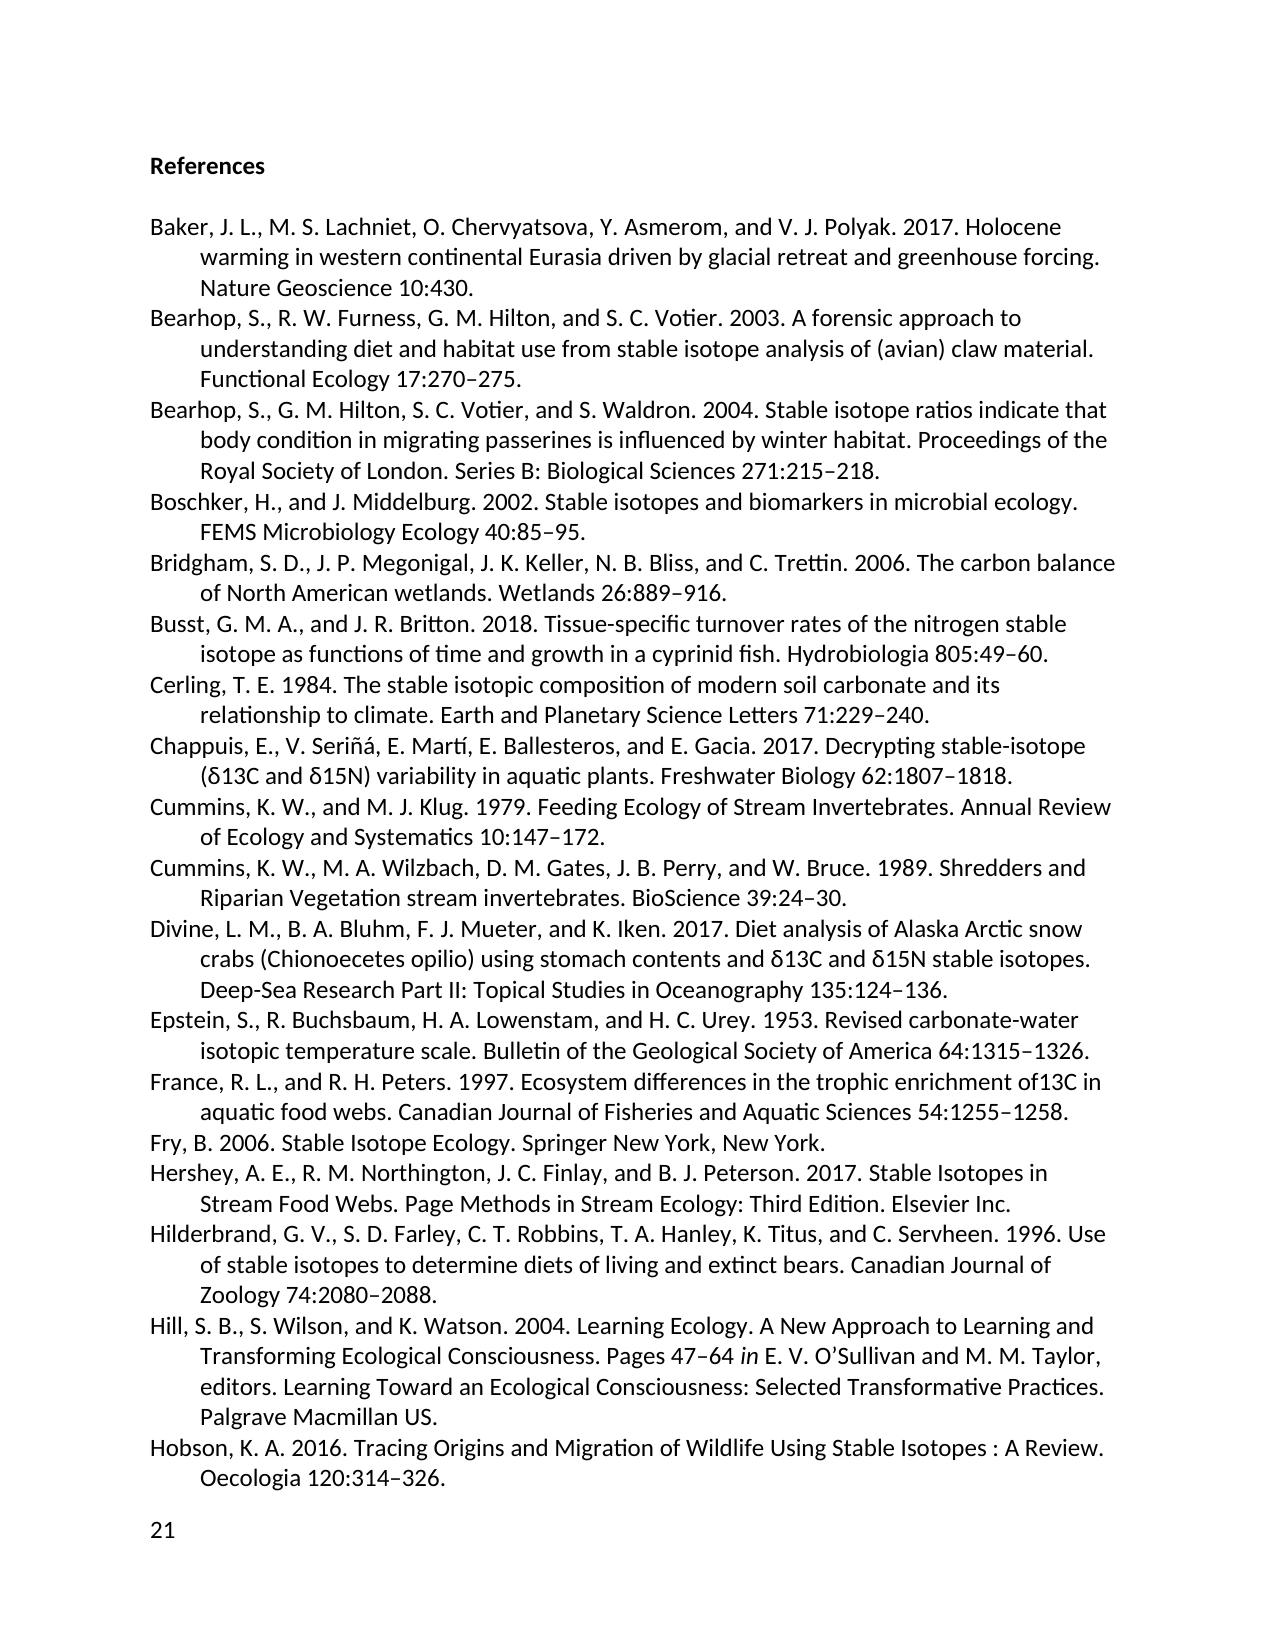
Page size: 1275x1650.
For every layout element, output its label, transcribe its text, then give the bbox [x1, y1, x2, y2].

text Hilderbrand, G. V., S. D. Farley, C. T. Robbins, T. A. Hanley, K. Titus, and C. Servheen. 1996. Use of stable isotopes to determine diets of living and extinct bears. Canadian Journal of Zoology 74:2080–2088. [150, 1218, 1125, 1310]
text Baker, J. L., M. S. Lachniet, O. Chervyatsova, Y. Asmerom, and V. J. Polyak. 2017. Holocene warming in western continental Eurasia driven by glacial retreat and greenhouse forcing. Nature Geoscience 10:430. [150, 211, 1125, 303]
text Cummins, K. W., and M. J. Klug. 1979. Feeding Ecology of Stream Invertebrates. Annual Review of Ecology and Systematics 10:147–172. [150, 791, 1125, 852]
text Hershey, A. E., R. M. Northington, J. C. Finlay, and B. J. Peterson. 2017. Stable Isotopes in Stream Food Webs. Page Methods in Stream Ecology: Third Edition. Elsevier Inc. [150, 1157, 1125, 1218]
text References [150, 150, 1125, 181]
text Busst, G. M. A., and J. R. Britton. 2018. Tissue-specific turnover rates of the nitrogen stable isotope as functions of time and growth in a cyprinid fish. Hydrobiologia 805:49–60. [150, 608, 1125, 669]
text Epstein, S., R. Buchsbaum, H. A. Lowenstam, and H. C. Urey. 1953. Revised carbonate-water isotopic temperature scale. Bulletin of the Geological Society of America 64:1315–1326. [150, 1004, 1125, 1066]
text Bearhop, S., G. M. Hilton, S. C. Votier, and S. Waldron. 2004. Stable isotope ratios indicate that body condition in migrating passerines is influenced by winter habitat. Proceedings of the Royal Society of London. Series B: Biological Sciences 271:215–218. [150, 394, 1125, 486]
text Fry, B. 2006. Stable Isotope Ecology. Springer New York, New York. [150, 1127, 1125, 1157]
text Bridgham, S. D., J. P. Megonigal, J. K. Keller, N. B. Bliss, and C. Trettin. 2006. The carbon balance of North American wetlands. Wetlands 26:889–916. [150, 547, 1125, 608]
text Hill, S. B., S. Wilson, and K. Watson. 2004. Learning Ecology. A New Approach to Learning and Transforming Ecological Consciousness. Pages 47–64 in E. V. O’Sullivan and M. M. Taylor, editors. Learning Toward an Ecological Consciousness: Selected Transformative Practices. Palgrave Macmillan US. [150, 1310, 1125, 1432]
text Cerling, T. E. 1984. The stable isotopic composition of modern soil carbonate and its relationship to climate. Earth and Planetary Science Letters 71:229–240. [150, 669, 1125, 730]
text Divine, L. M., B. A. Bluhm, F. J. Mueter, and K. Iken. 2017. Diet analysis of Alaska Arctic snow crabs (Chionoecetes opilio) using stomach contents and δ13C and δ15N stable isotopes. Deep-Sea Research Part II: Topical Studies in Oceanography 135:124–136. [150, 913, 1125, 1004]
text Chappuis, E., V. Seriñá, E. Martí, E. Ballesteros, and E. Gacia. 2017. Decrypting stable-isotope (δ13C and δ15N) variability in aquatic plants. Freshwater Biology 62:1807–1818. [150, 730, 1125, 791]
text France, R. L., and R. H. Peters. 1997. Ecosystem differences in the trophic enrichment of13C in aquatic food webs. Canadian Journal of Fisheries and Aquatic Sciences 54:1255–1258. [150, 1066, 1125, 1127]
text Hobson, K. A. 2016. Tracing Origins and Migration of Wildlife Using Stable Isotopes : A Review. Oecologia 120:314–326. [150, 1432, 1125, 1493]
text Bearhop, S., R. W. Furness, G. M. Hilton, and S. C. Votier. 2003. A forensic approach to understanding diet and habitat use from stable isotope analysis of (avian) claw material. Functional Ecology 17:270–275. [150, 303, 1125, 394]
text Cummins, K. W., M. A. Wilzbach, D. M. Gates, J. B. Perry, and W. Bruce. 1989. Shredders and Riparian Vegetation stream invertebrates. BioScience 39:24–30. [150, 852, 1125, 913]
text Boschker, H., and J. Middelburg. 2002. Stable isotopes and biomarkers in microbial ecology. FEMS Microbiology Ecology 40:85–95. [150, 486, 1125, 547]
